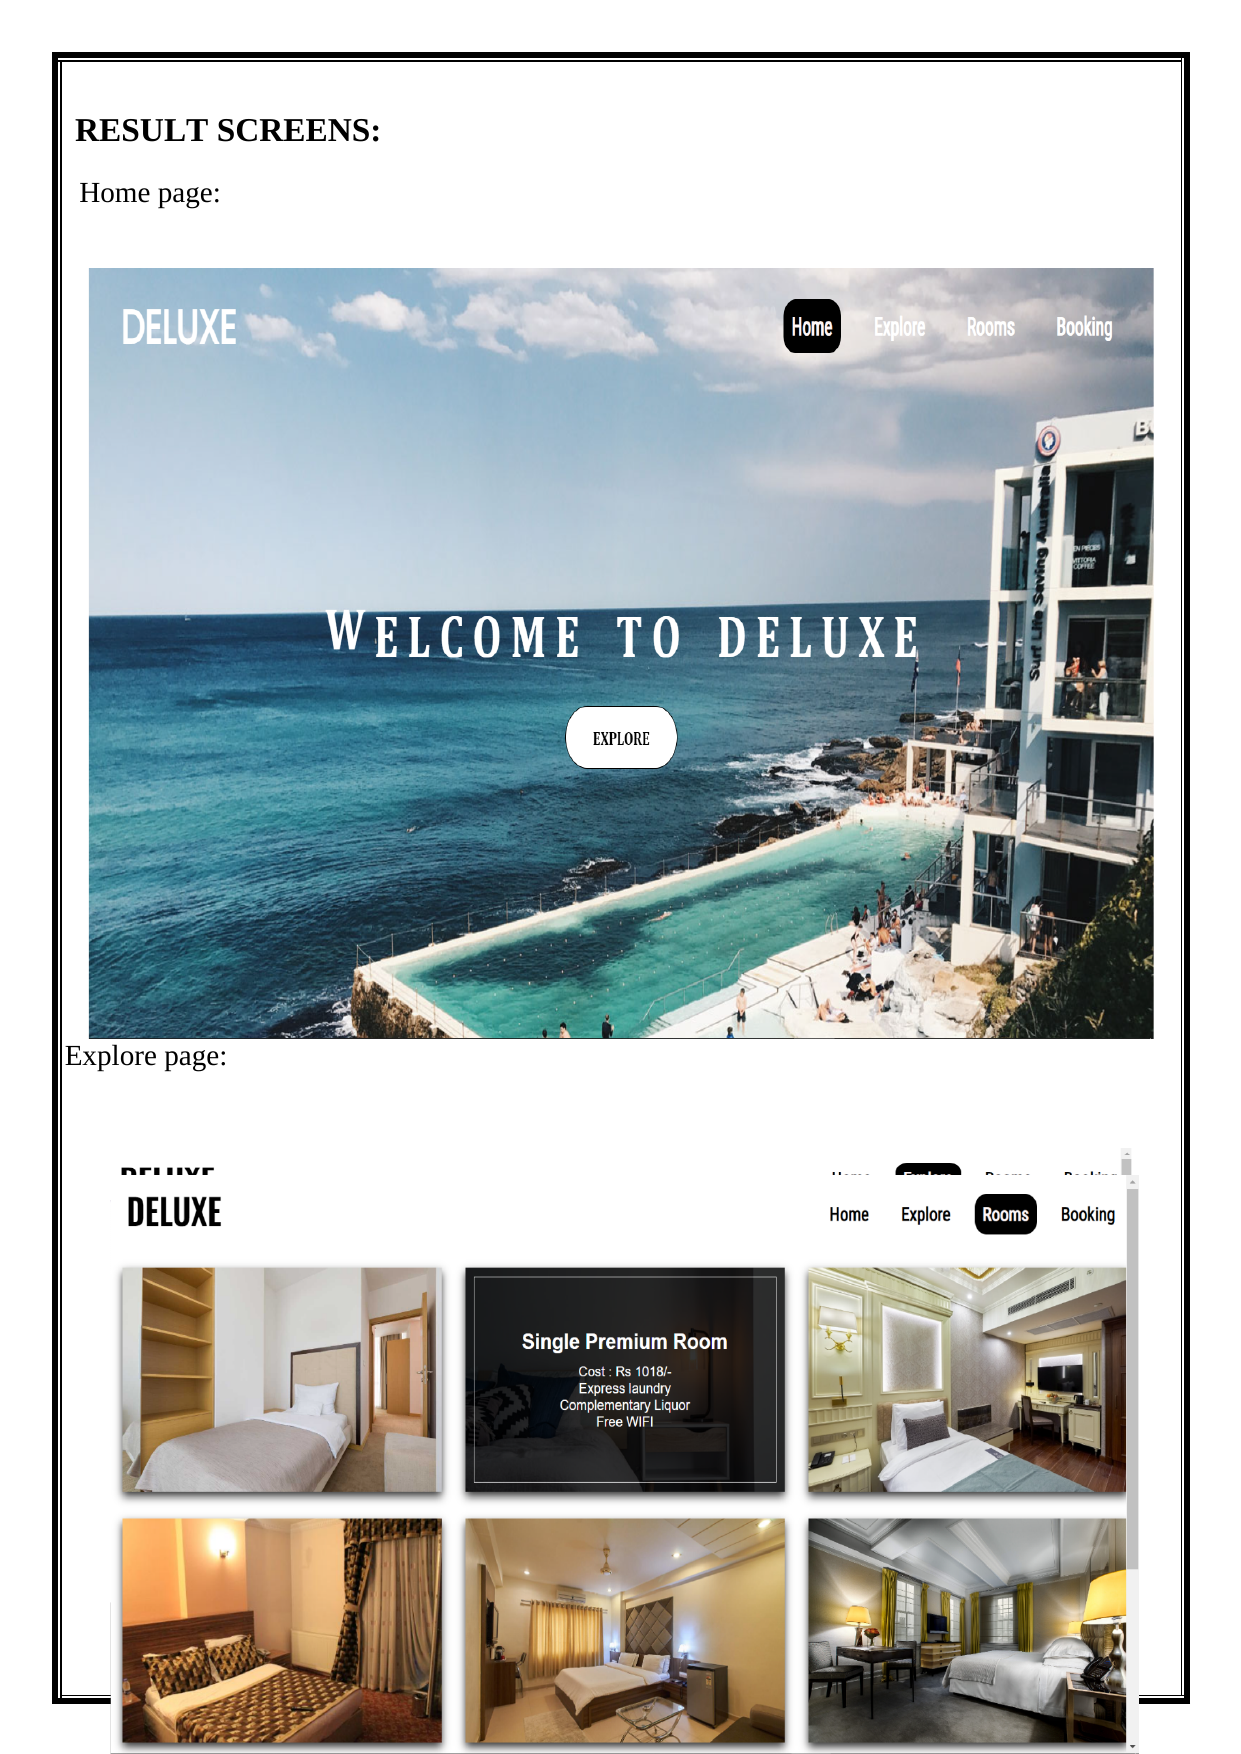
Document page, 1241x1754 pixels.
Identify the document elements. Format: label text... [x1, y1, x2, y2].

text Explore page: [64, 839, 1178, 1072]
picture [103, 1148, 1139, 1754]
picture [88, 268, 1154, 1039]
text Home page: [64, 176, 1178, 209]
subtitle RESULT SCREENS: [75, 111, 392, 149]
